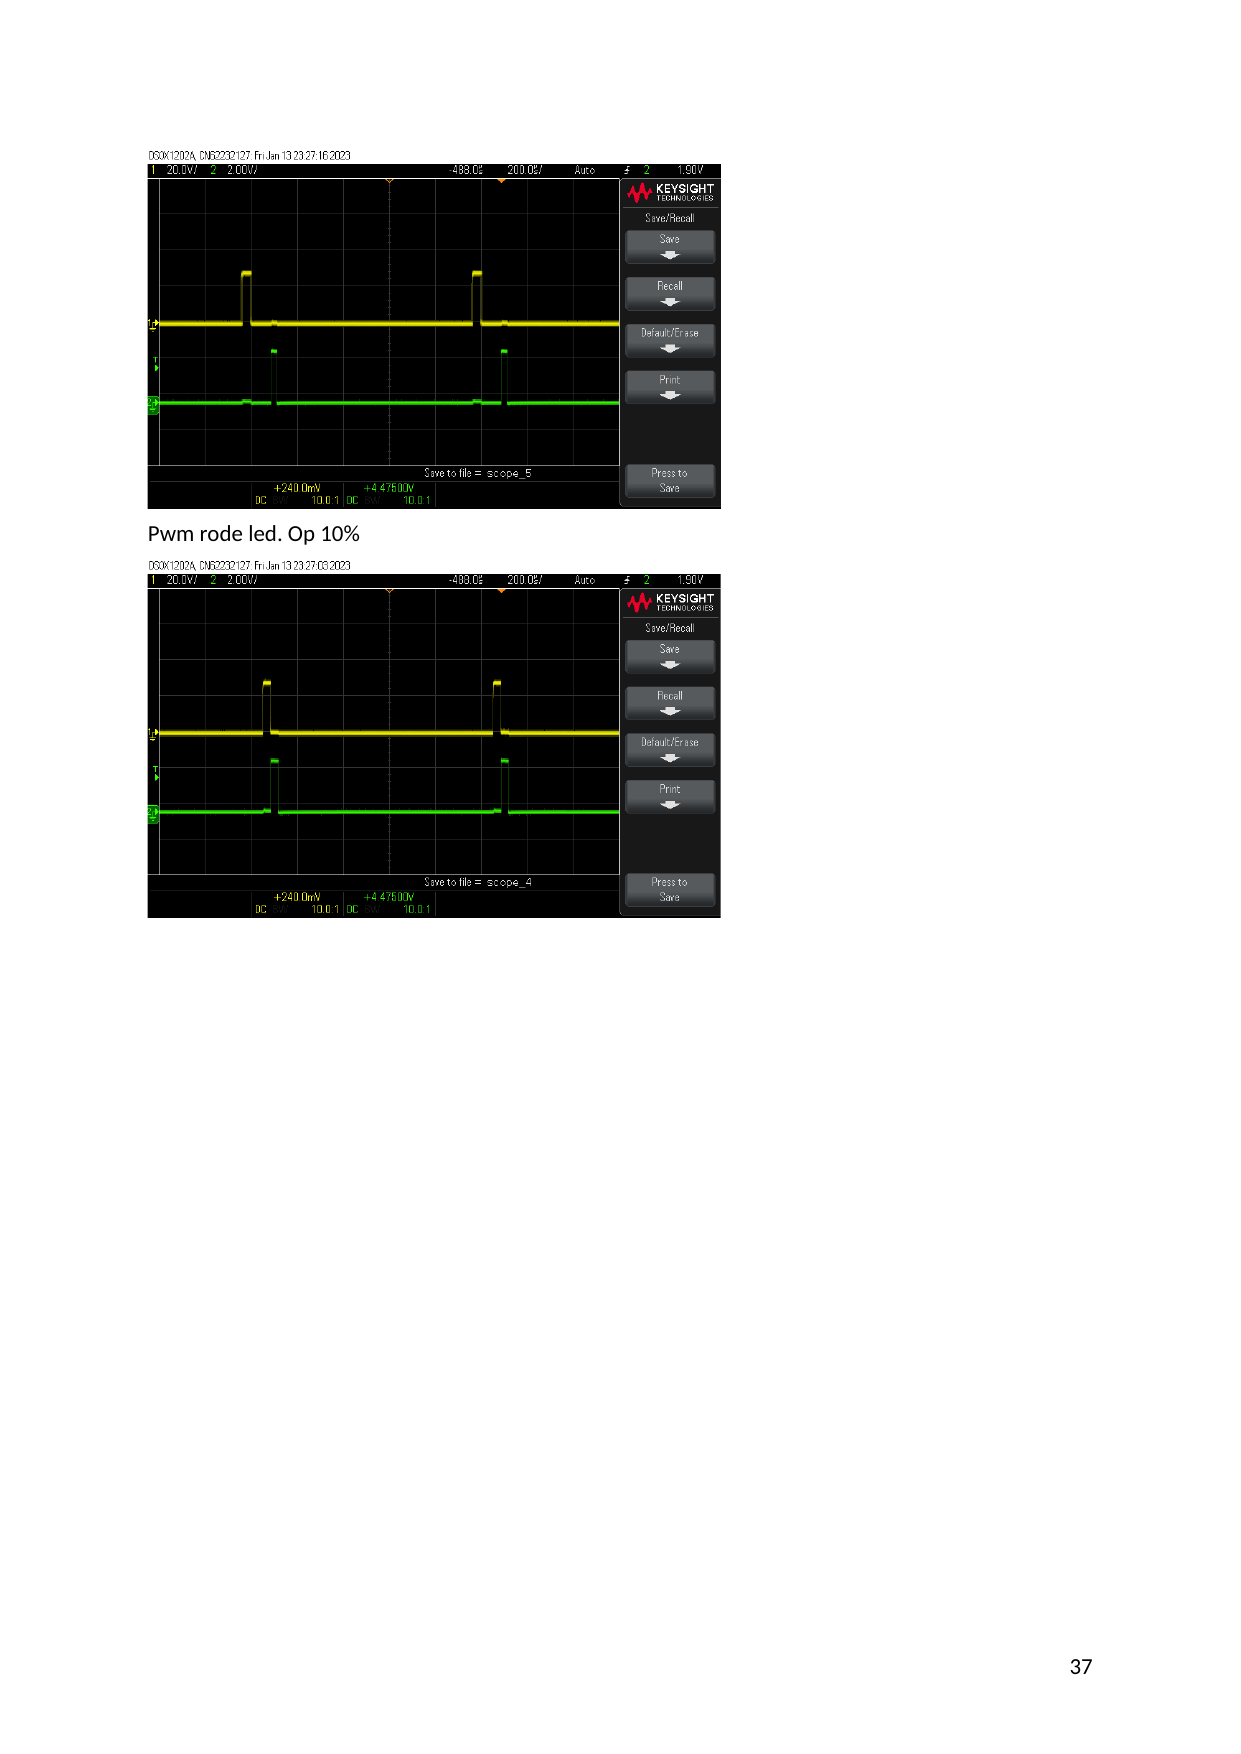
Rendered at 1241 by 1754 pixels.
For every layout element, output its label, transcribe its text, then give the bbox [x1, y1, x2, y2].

picture [147, 147, 721, 509]
text Pwm rode led. Op 10% [148, 519, 1093, 547]
picture [147, 557, 721, 918]
